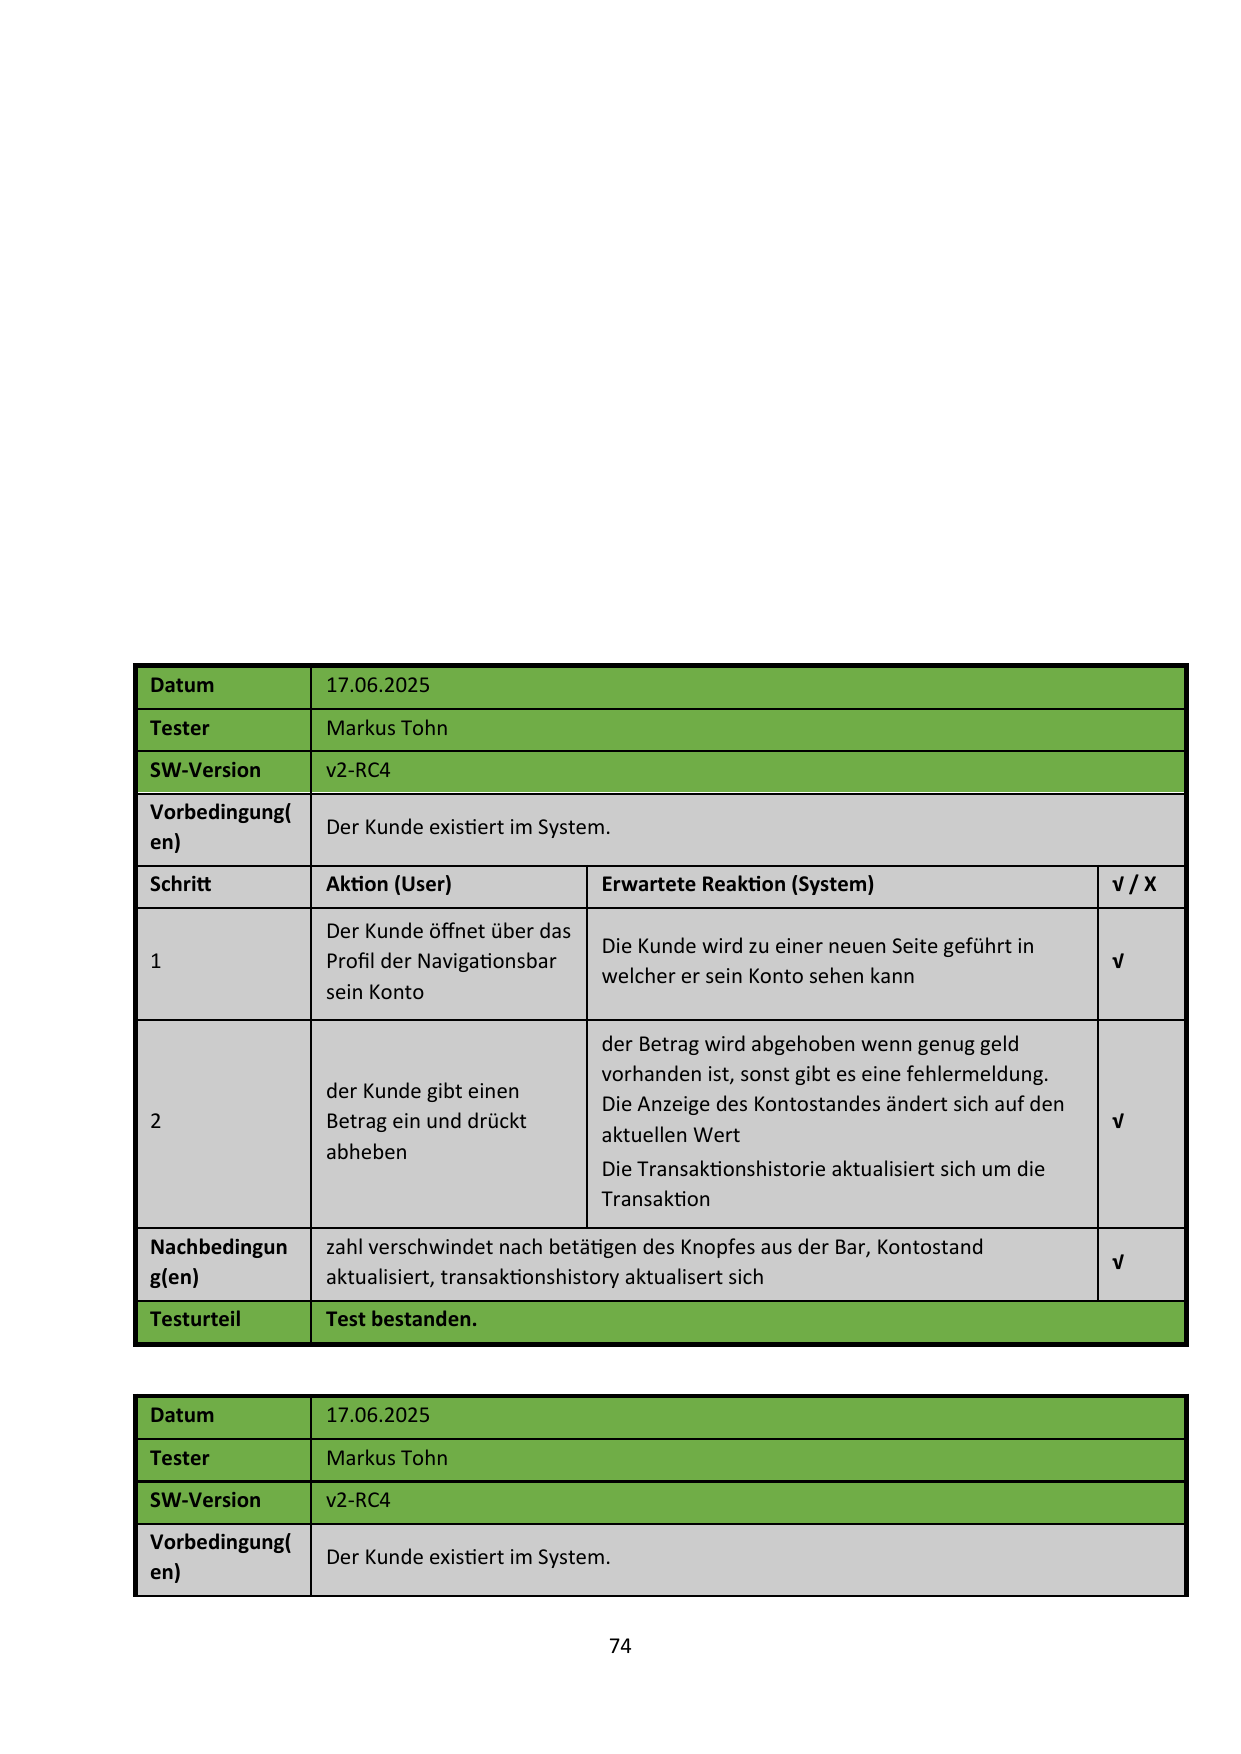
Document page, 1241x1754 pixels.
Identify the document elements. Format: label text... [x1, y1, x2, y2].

table_cell Vorbedingung(en) [138, 795, 310, 865]
table_cell Tester [138, 1440, 310, 1480]
table_cell Markus Tohn [312, 1440, 1184, 1480]
table_cell Tester [138, 710, 310, 750]
table_cell Die Kunde wird zu einer neuen Seite geführt in welcher er sein Konto sehen kann [588, 909, 1097, 1019]
table_cell Der Kunde existiert im System. [312, 1525, 1184, 1595]
table_cell Nachbedingung(en) [138, 1229, 310, 1300]
table_cell Testurteil [138, 1302, 310, 1342]
table_cell v2-RC4 [312, 752, 1184, 792]
table_cell Schritt [138, 867, 310, 907]
table_cell Aktion (User) [312, 867, 586, 907]
table_cell Test bestanden. [312, 1302, 1184, 1342]
table_cell SW-Version [138, 752, 310, 792]
table_cell √ [1099, 1229, 1184, 1300]
table_cell Markus Tohn [312, 710, 1184, 750]
table_cell 1 [138, 909, 310, 1019]
table_header 17.06.2025 [312, 1398, 1184, 1438]
table_cell √ [1099, 1021, 1184, 1227]
table_header 17.06.2025 [312, 668, 1184, 708]
table_cell Der Kunde existiert im System. [312, 795, 1184, 865]
table_cell zahl verschwindet nach betätigen des Knopfes aus der Bar, Kontostand aktualisiert, transaktionshistory aktualisert sich [312, 1229, 1097, 1300]
table_cell Erwartete Reaktion (System) [588, 867, 1097, 907]
table_cell √ / X [1099, 867, 1184, 907]
table_cell Der Kunde öffnet über das Profil der Navigationsbar sein Konto [312, 909, 586, 1019]
table_header Datum [138, 668, 310, 708]
table_cell √ [1099, 909, 1184, 1019]
table_cell v2-RC4 [312, 1483, 1184, 1523]
table_cell der Betrag wird abgehoben wenn genug geld vorhanden ist, sonst gibt es eine fehlermeldung. Die Anzeige des Kontostandes ändert sich auf den aktuellen Wert Die Transaktionshistorie aktualisiert sich um die Transaktion [588, 1021, 1097, 1227]
table_header Datum [138, 1398, 310, 1438]
table_cell Vorbedingung(en) [138, 1525, 310, 1595]
table_cell der Kunde gibt einen Betrag ein und drückt abheben [312, 1021, 586, 1227]
table_cell 2 [138, 1021, 310, 1227]
table_cell SW-Version [138, 1483, 310, 1523]
